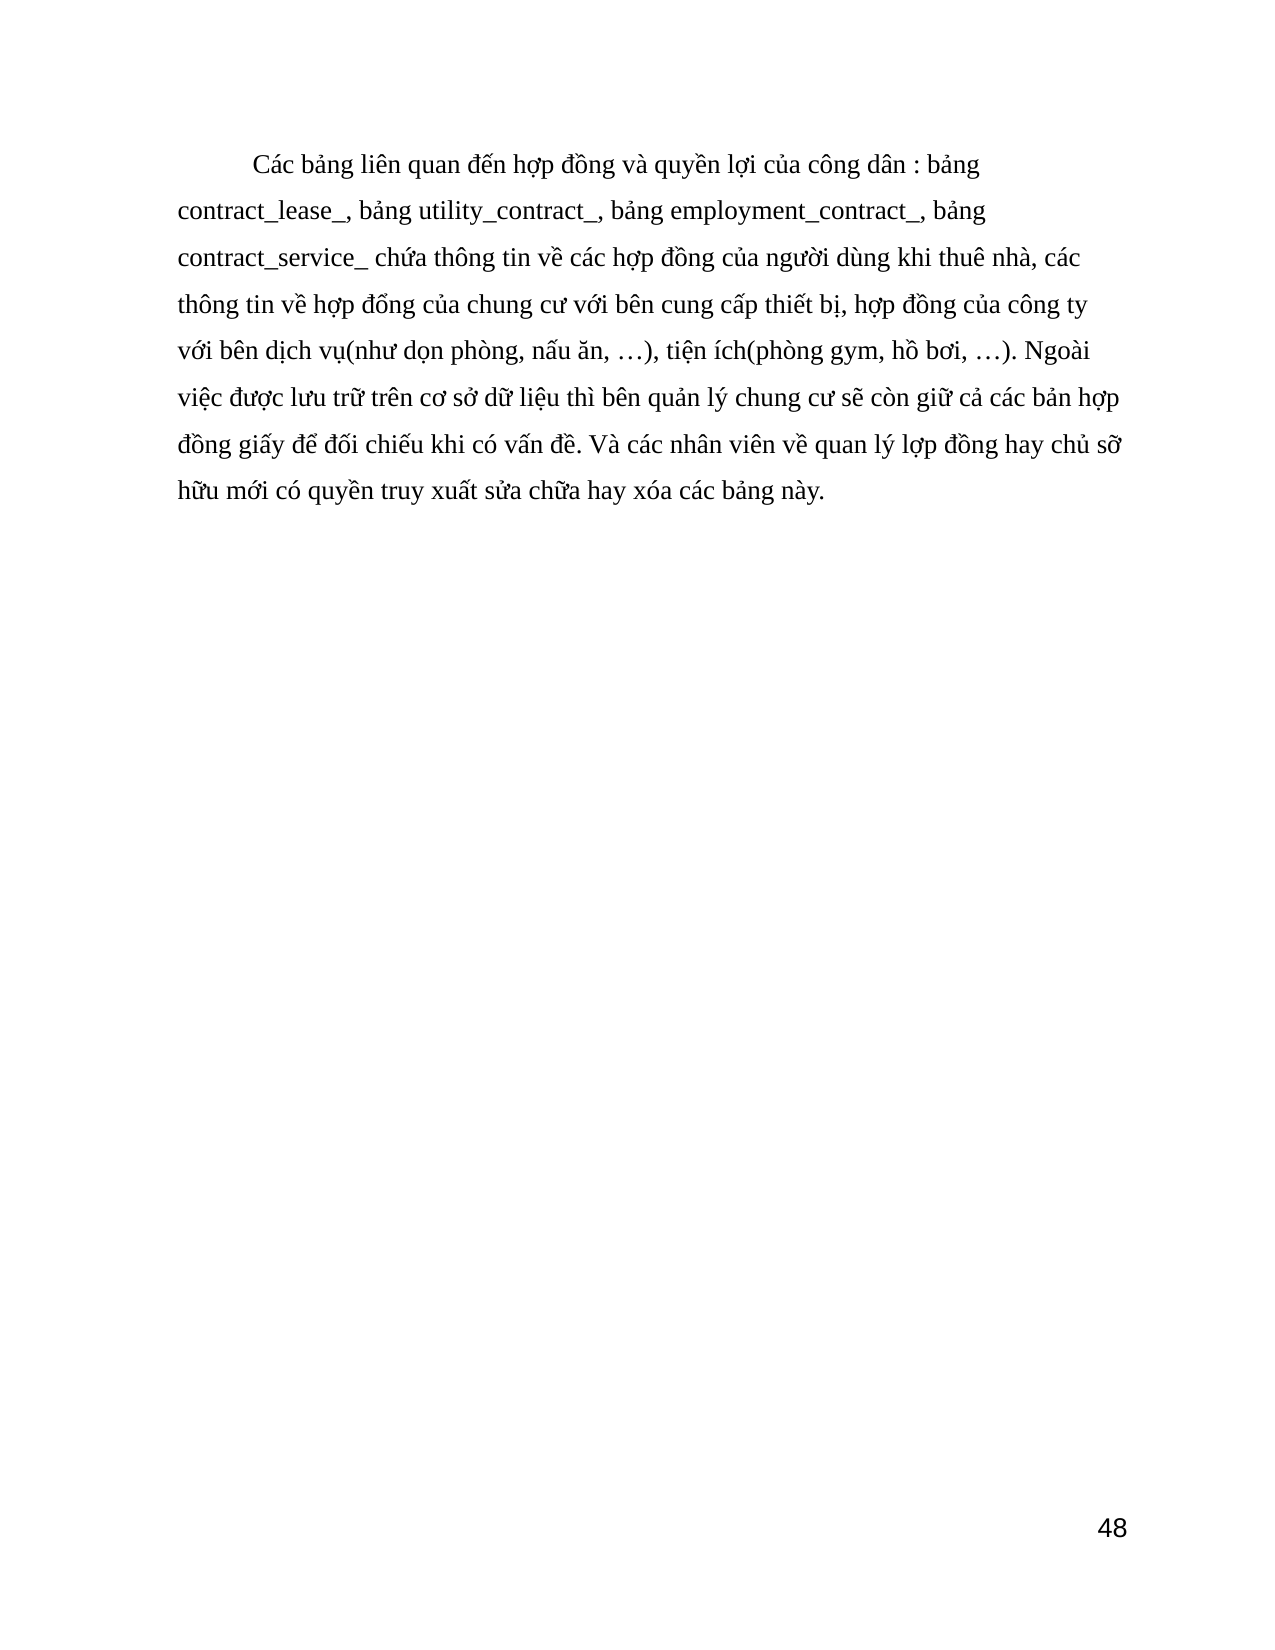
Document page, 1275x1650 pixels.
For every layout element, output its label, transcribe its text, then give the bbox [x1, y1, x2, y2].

text Các bảng liên quan đến hợp đồng và quyền lợi của công dân : bảng contract_lease_, bảng utility_contract_, bảng employment_contract_, bảng contract_service_ chứa thông tin về các hợp đồng của người dùng khi thuê nhà, các thông tin về hợp đổng của chung cư với bên cung cấp thiết bị, hợp đồng của công ty với bên dịch vụ(như dọn phòng, nấu ăn, …), tiện ích(phòng gym, hồ bơi, …). Ngoài việc được lưu trữ trên cơ sở dữ liệu thì bên quản lý chung cư sẽ còn giữ cả các bản hợp đồng giấy để đối chiếu khi có vấn đề. Và các nhân viên về quan lý lợp đồng hay chủ sỡ hữu mới có quyền truy xuất sửa chữa hay xóa các bảng này. [177, 148, 1127, 506]
